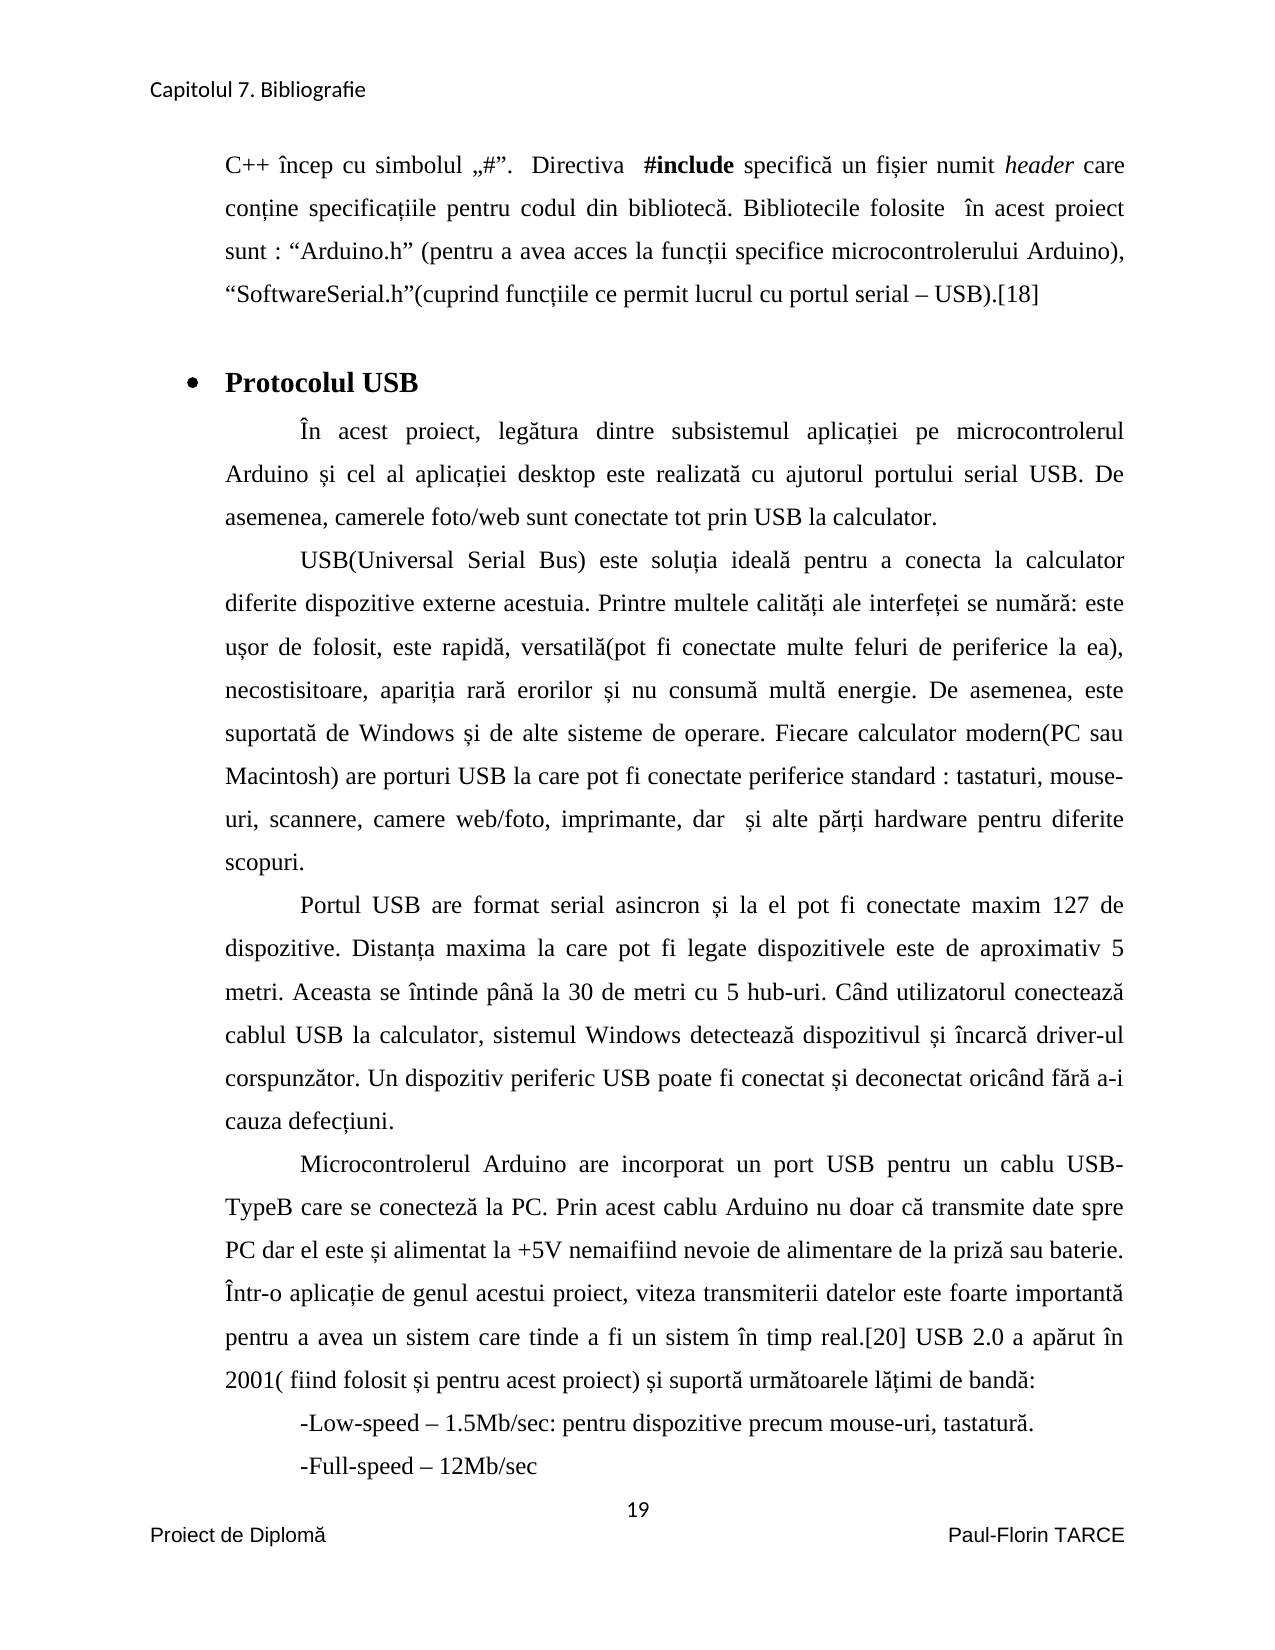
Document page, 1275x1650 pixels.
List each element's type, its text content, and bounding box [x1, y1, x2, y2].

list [225, 150, 1125, 308]
list Protocolul USB [187, 366, 1125, 399]
list USB(Universal Serial Bus) este soluția ideală pentru a conecta la calculator diferite dispozitive externe acestuia. Printre multele calități ale interfeței se numără: este ușor de folosit, este rapidă, versatilă(pot fi conectate multe feluri de periferice la ea), necostisitoare, apariția rară erorilor și nu consumă multă energie. De asemenea, este suportată de Windows și de alte sisteme de operare. Fiecare calculator modern(PC sau Macintosh) are porturi USB la care pot fi conectate periferice standard : tastaturi, mouse-uri, scannere, camere web/foto, imprimante, dar și alte părți hardware pentru diferite scopuri. [225, 545, 1125, 876]
list -Low-speed – 1.5Mb/sec: pentru dispozitive precum mouse-uri, tastatură. [225, 1408, 1125, 1437]
list Microcontrolerul Arduino are incorporat un port USB pentru un cablu USB- TypeB care se conecteză la PC. Prin acest cablu Arduino nu doar că transmite date spre PC dar el este și alimentat la +5V nemaifiind nevoie de alimentare de la priză sau baterie. Într-o aplicație de genul acestui proiect, viteza transmiterii datelor este foarte importantă pentru a avea un sistem care tinde a fi un sistem în timp real.[20] USB 2.0 a apărut în 2001( fiind folosit și pentru acest proiect) și suportă următoarele lățimi de bandă: [225, 1149, 1125, 1393]
list Portul USB are format serial asincron și la el pot fi conectate maxim 127 de dispozitive. Distanța maxima la care pot fi legate dispozitivele este de aproximativ 5 metri. Aceasta se întinde până la 30 de metri cu 5 hub-uri. Când utilizatorul conectează cablul USB la calculator, sistemul Windows detectează dispozitivul și încarcă driver-ul corspunzător. Un dispozitiv periferic USB poate fi conectat și deconectat oricând fără a-i cauza defecțiuni. [225, 890, 1125, 1135]
list În acest proiect, legătura dintre subsistemul aplicației pe microcontrolerul Arduino și cel al aplicației desktop este realizată cu ajutorul portului serial USB. De asemenea, camerele foto/web sunt conectate tot prin USB la calculator. [225, 416, 1125, 531]
list -Full-speed – 12Mb/sec [225, 1451, 1125, 1480]
